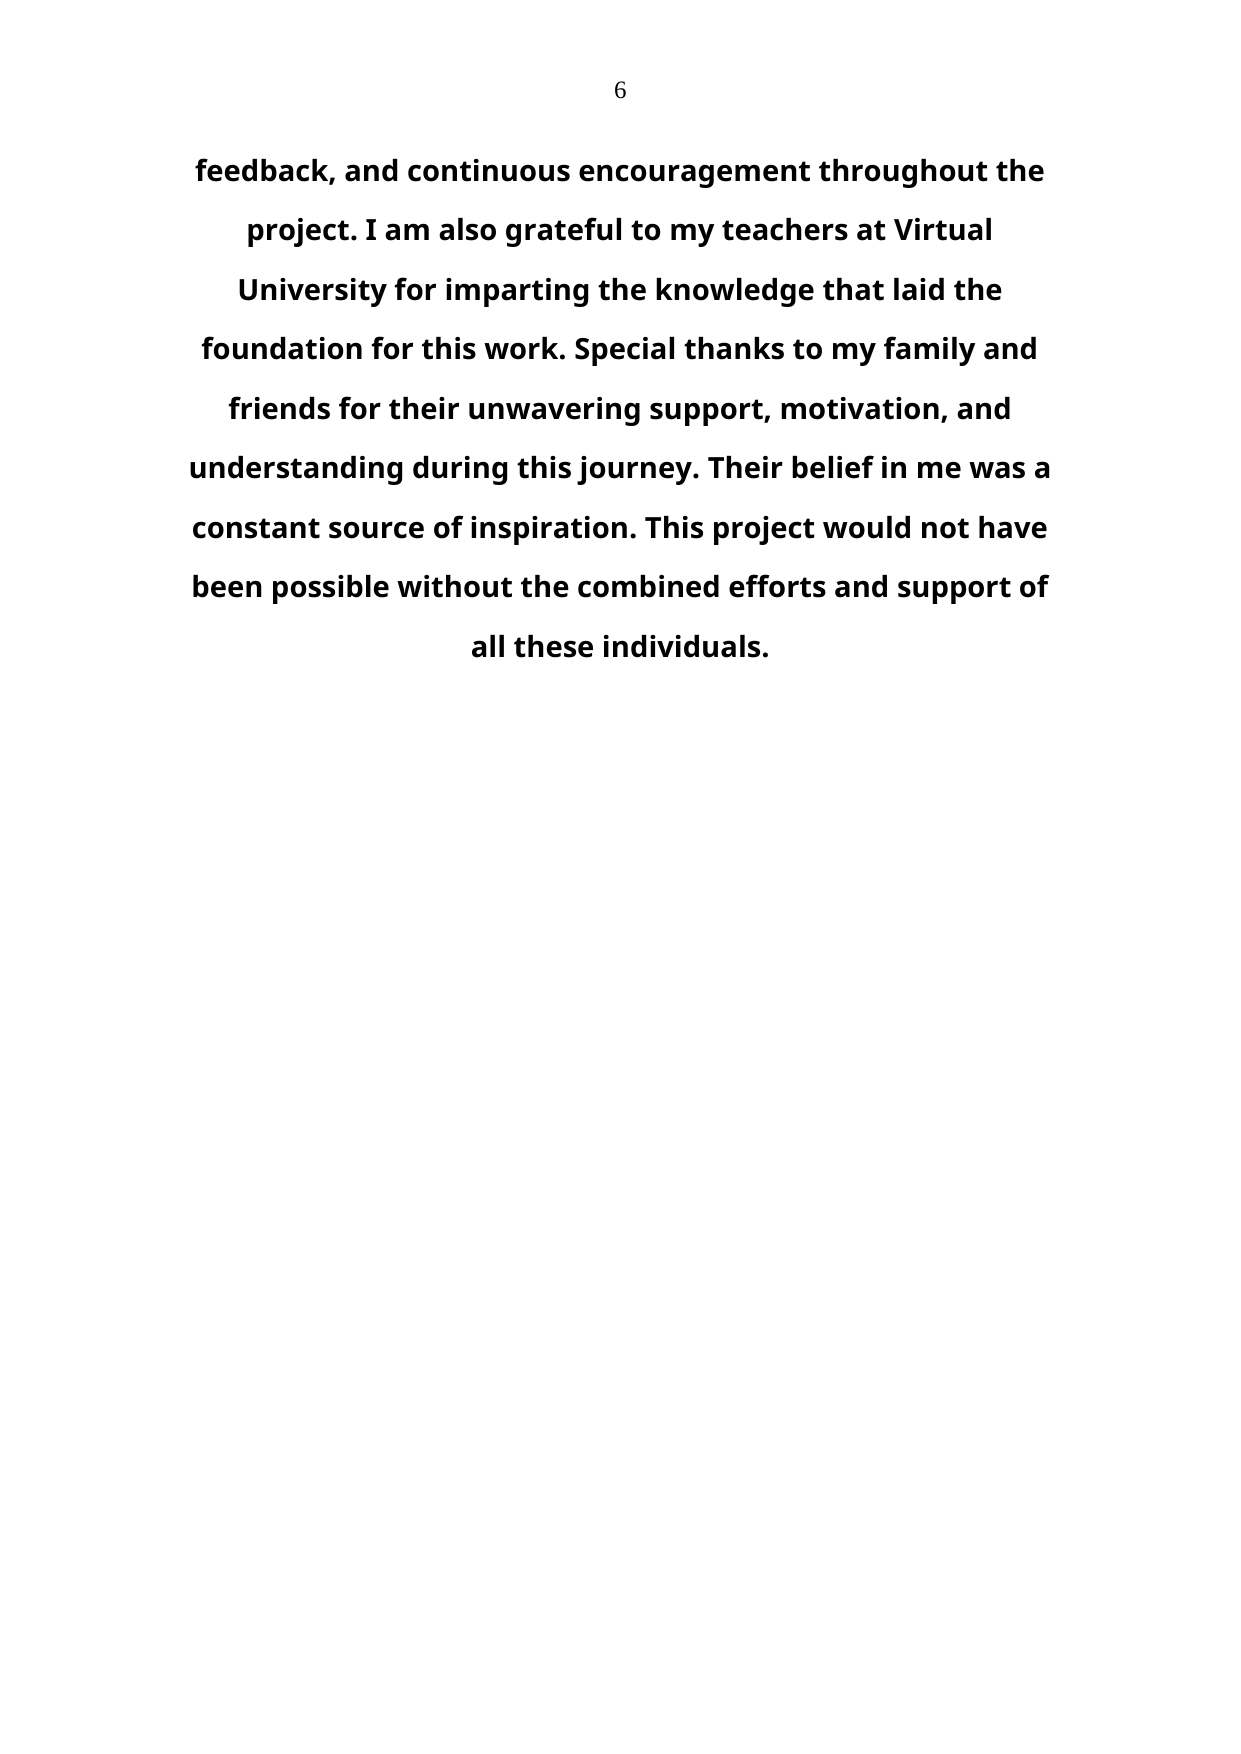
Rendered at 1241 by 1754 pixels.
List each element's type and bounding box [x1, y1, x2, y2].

text [180, 150, 1060, 666]
